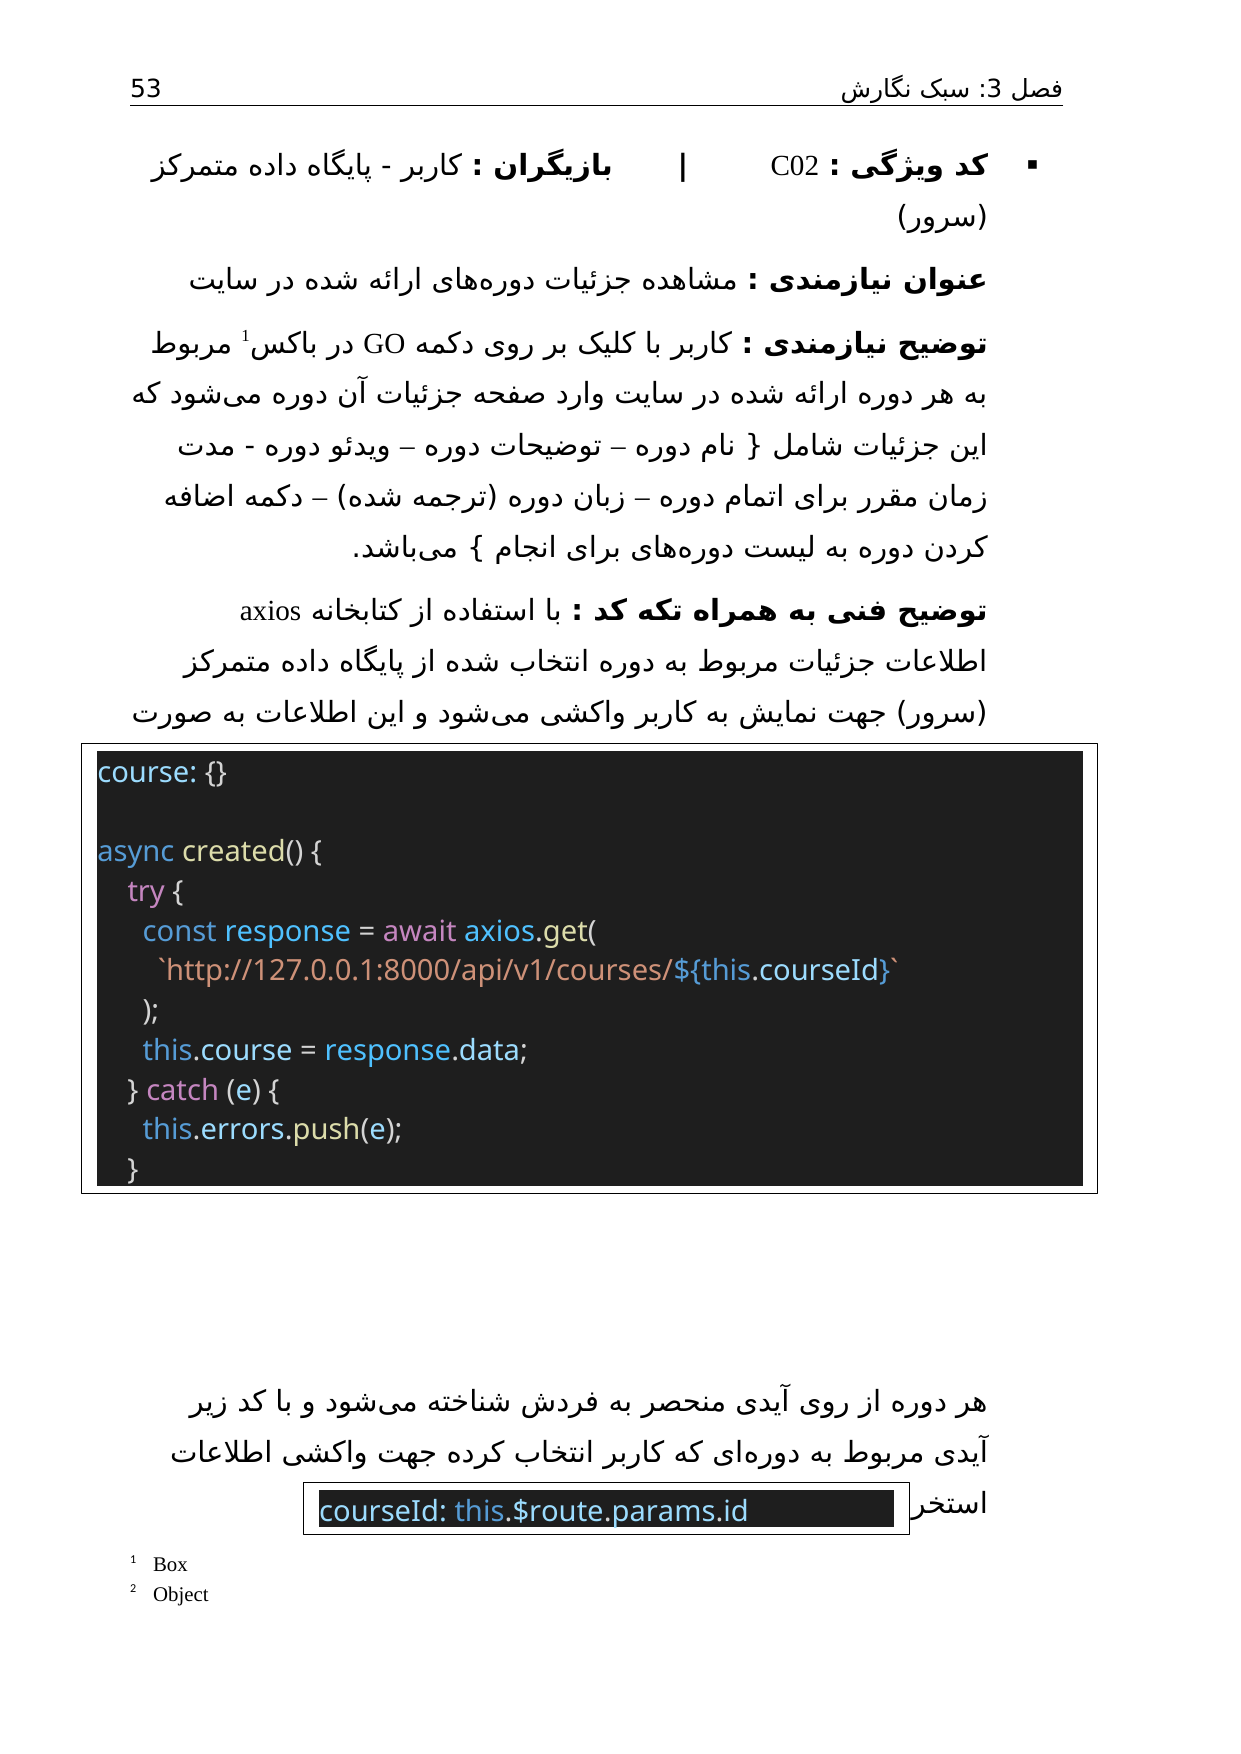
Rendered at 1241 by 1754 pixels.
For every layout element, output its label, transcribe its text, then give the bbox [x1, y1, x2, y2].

text توضیح فنی به همراه تکه کد : با استفاده از کتابخانه axios اطلاعات جزئیات مربوط به دوره انتخاب شده از پایگاه داده متمرکز (سرور) جهت نمایش به کاربر واکشی می‌شود و این اطلاعات به صورت یک شی به سمت frontend فرستاده می‌شود [130, 593, 988, 743]
list کد ویژگی : C02 | بازیگران : کاربر - پایگاه داده متمرکز (سرور) [130, 148, 1026, 233]
text عنوان نیازمندی : مشاهده جزئیات دوره‌های ارائه شده در سایت [130, 262, 1063, 296]
text توضیح نیازمندی : کاربر با کلیک بر روی دکمه GO در باکس مربوط به هر دوره ارائه شده در سایت وارد صفحه جزئیات آن دوره می‌شود که این جزئیات شامل { نام دوره – توضیحات دوره – ویدئو دوره - مدت زمان مقرر برای اتمام دوره – زبان دوره (ترجمه شده) – دکمه اضافه کردن دوره به لیست دوره‌های برای انجام } می‌باشد. [130, 326, 988, 564]
text هر دوره از روی آیدی منحصر به فردش شناخته می‌شود و با کد زیر آیدی مربوط به دوره‌ای که کاربر انتخاب کرده جهت واکشی اطلاعات استخراج و ذخیره می‌شود [130, 1385, 988, 1521]
